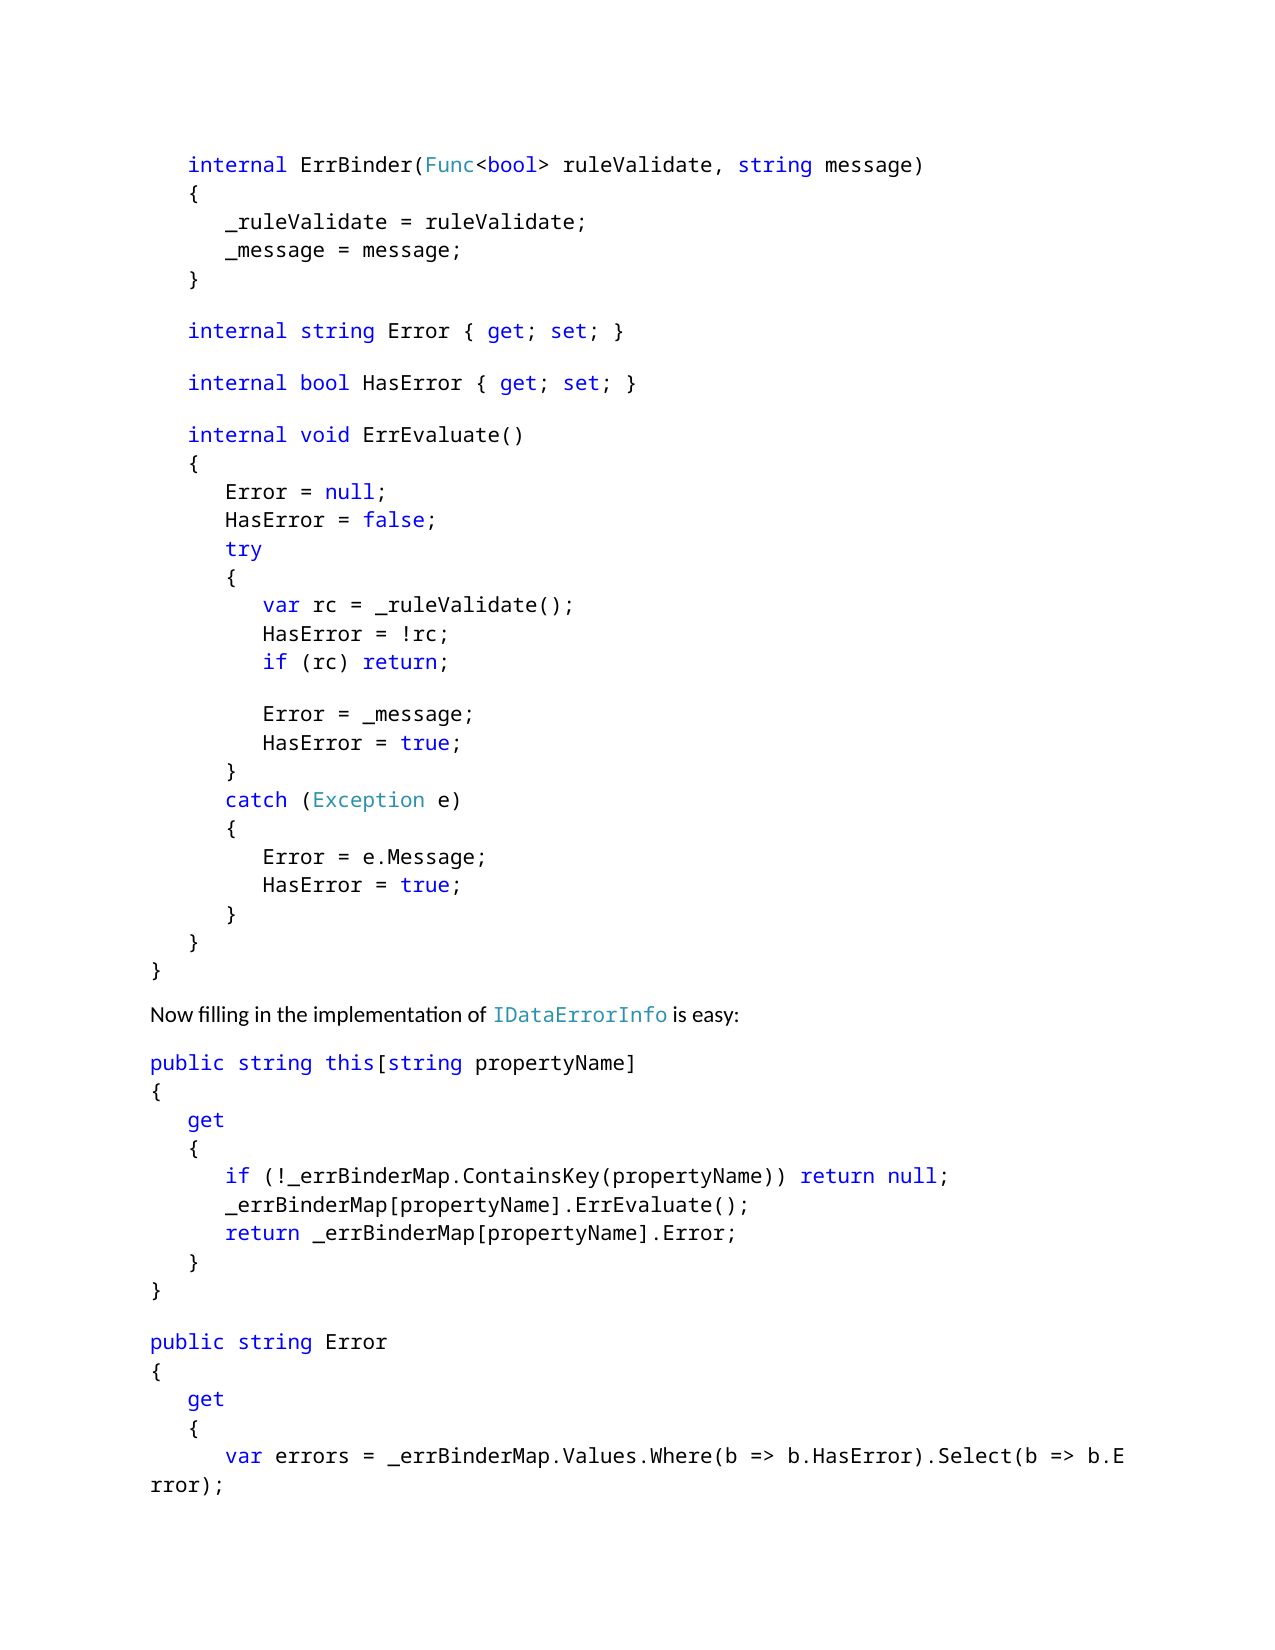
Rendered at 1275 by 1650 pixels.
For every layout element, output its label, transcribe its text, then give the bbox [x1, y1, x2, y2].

text { [150, 448, 1125, 477]
text { [150, 562, 1125, 591]
text var rc = _ruleValidate(); [150, 591, 1125, 619]
text public string Error [150, 1327, 1125, 1356]
text } [150, 927, 1125, 956]
text Error = null; [150, 477, 1125, 505]
text internal bool HasError { get; set; } [150, 368, 1125, 396]
text } [150, 264, 1125, 292]
text { [150, 1133, 1125, 1162]
text } [150, 1275, 1125, 1304]
text get [150, 1105, 1125, 1133]
text try [150, 534, 1125, 562]
text } [150, 956, 1125, 984]
text Error = _message; [150, 699, 1125, 728]
text HasError = false; [150, 505, 1125, 534]
text { [150, 1356, 1125, 1384]
text HasError = true; [150, 870, 1125, 899]
text { [150, 1413, 1125, 1441]
text } [150, 899, 1125, 927]
text } [150, 756, 1125, 785]
text internal ErrBinder(Func<bool> ruleValidate, string message) [150, 150, 1125, 178]
text catch (Exception e) [150, 785, 1125, 813]
text HasError = true; [150, 728, 1125, 756]
text } [150, 1247, 1125, 1275]
text return _errBinderMap[propertyName].Error; [150, 1218, 1125, 1247]
text Error = e.Message; [150, 842, 1125, 870]
text var errors = _errBinderMap.Values.Where(b => b.HasError).Select(b => b.Error); [150, 1441, 1125, 1498]
text Now filling in the implementation of IDataErrorInfo is easy: [150, 1001, 1125, 1029]
text if (!_errBinderMap.ContainsKey(propertyName)) return null; [150, 1162, 1125, 1190]
text _errBinderMap[propertyName].ErrEvaluate(); [150, 1190, 1125, 1218]
text _message = message; [150, 235, 1125, 264]
text { [150, 178, 1125, 207]
text internal string Error { get; set; } [150, 316, 1125, 344]
text HasError = !rc; [150, 619, 1125, 647]
text if (rc) return; [150, 647, 1125, 676]
text { [150, 1076, 1125, 1105]
text get [150, 1384, 1125, 1413]
text { [150, 813, 1125, 842]
text public string this[string propertyName] [150, 1048, 1125, 1076]
text internal void ErrEvaluate() [150, 420, 1125, 448]
text _ruleValidate = ruleValidate; [150, 207, 1125, 235]
